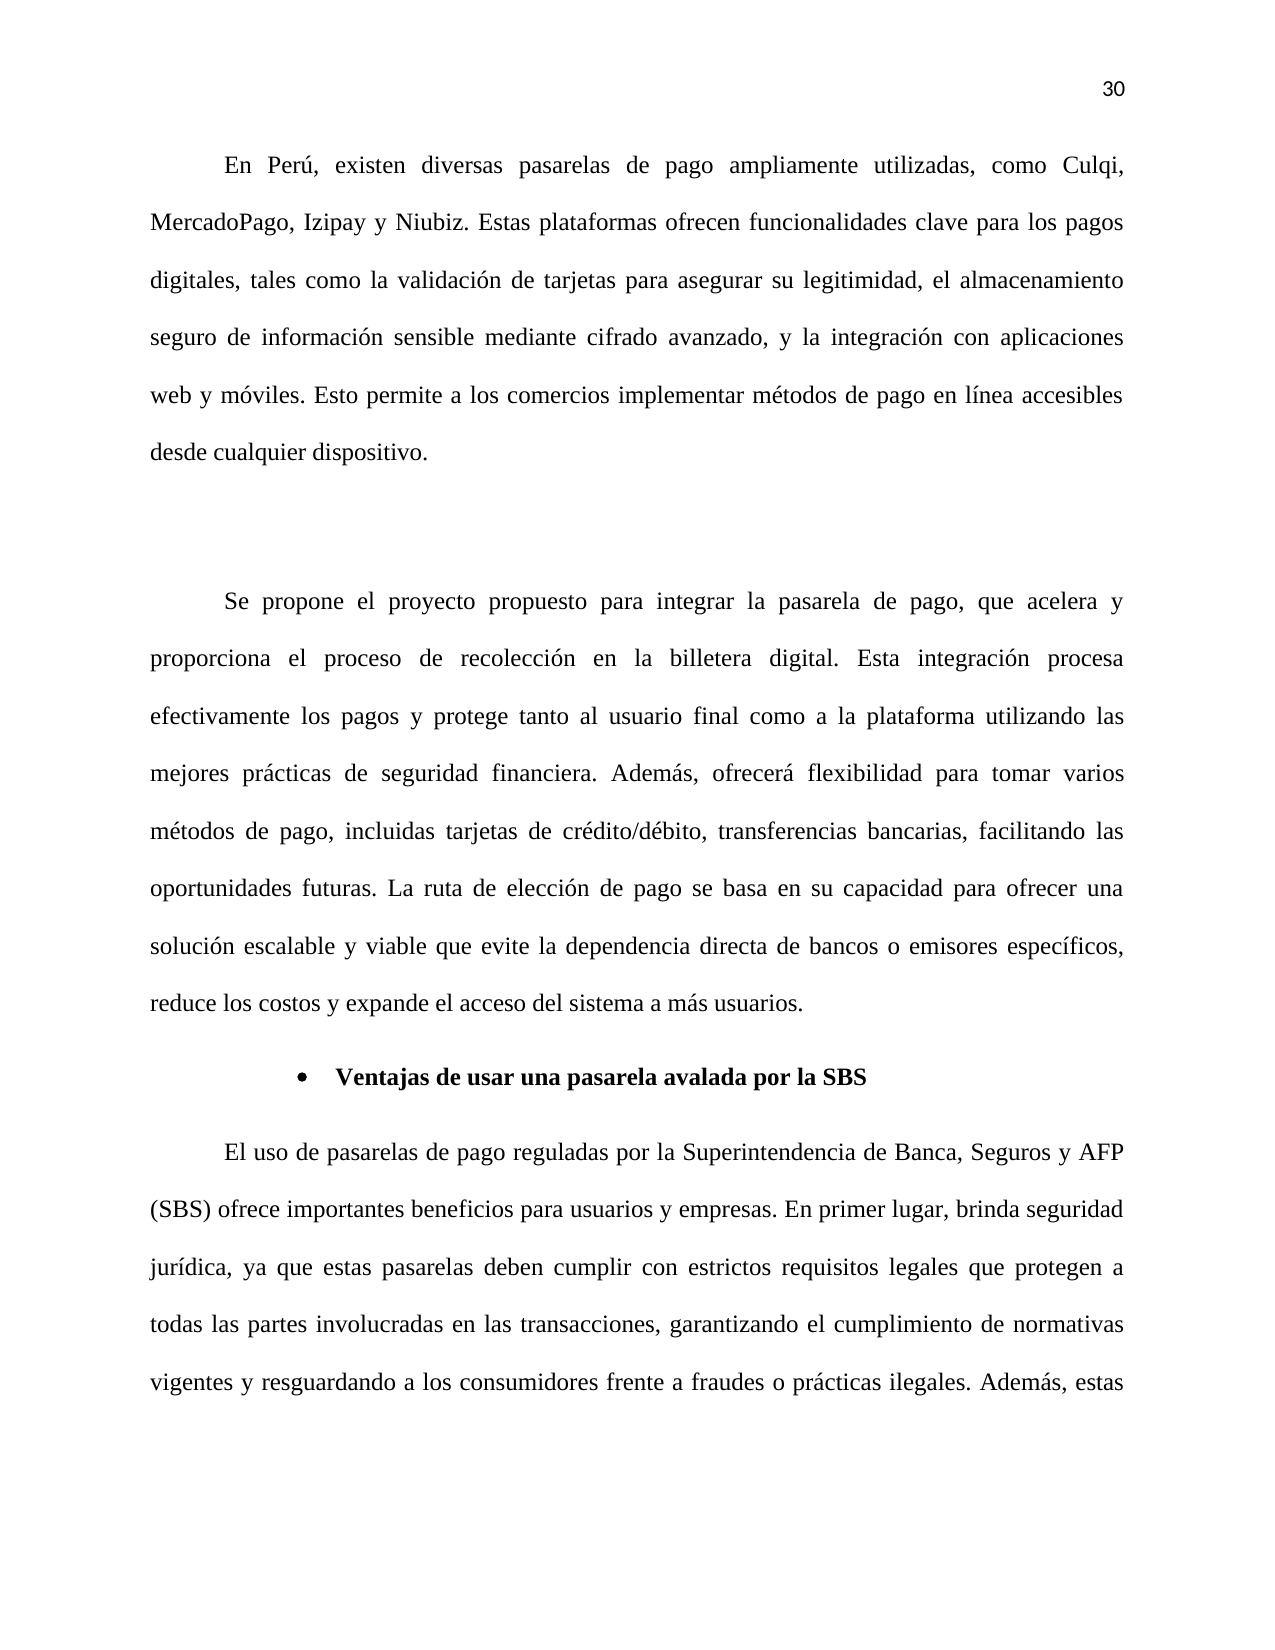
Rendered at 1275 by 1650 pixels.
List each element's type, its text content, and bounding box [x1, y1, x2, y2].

text En Perú, existen diversas pasarelas de pago ampliamente utilizadas, como Culqi, MercadoPago, Izipay y Niubiz. Estas plataformas ofrecen funcionalidades clave para los pagos digitales, tales como la validación de tarjetas para asegurar su legitimidad, el almacenamiento seguro de información sensible mediante cifrado avanzado, y la integración con aplicaciones web y móviles. Esto permite a los comercios implementar métodos de pago en línea accesibles desde cualquier dispositivo. [150, 150, 1125, 466]
list Ventajas de usar una pasarela avalada por la SBS [298, 1062, 1125, 1091]
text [150, 1137, 1125, 1395]
text Se propone el proyecto propuesto para integrar la pasarela de pago, que acelera y proporciona el proceso de recolección en la billetera digital. Esta integración procesa efectivamente los pagos y protege tanto al usuario final como a la plataforma utilizando las mejores prácticas de seguridad financiera. Además, ofrecerá flexibilidad para tomar varios métodos de pago, incluidas tarjetas de crédito/débito, transferencias bancarias, facilitando las oportunidades futuras. La ruta de elección de pago se basa en su capacidad para ofrecer una solución escalable y viable que evite la dependencia directa de bancos o emisores específicos, reduce los costos y expande el acceso del sistema a más usuarios. [150, 586, 1125, 1017]
